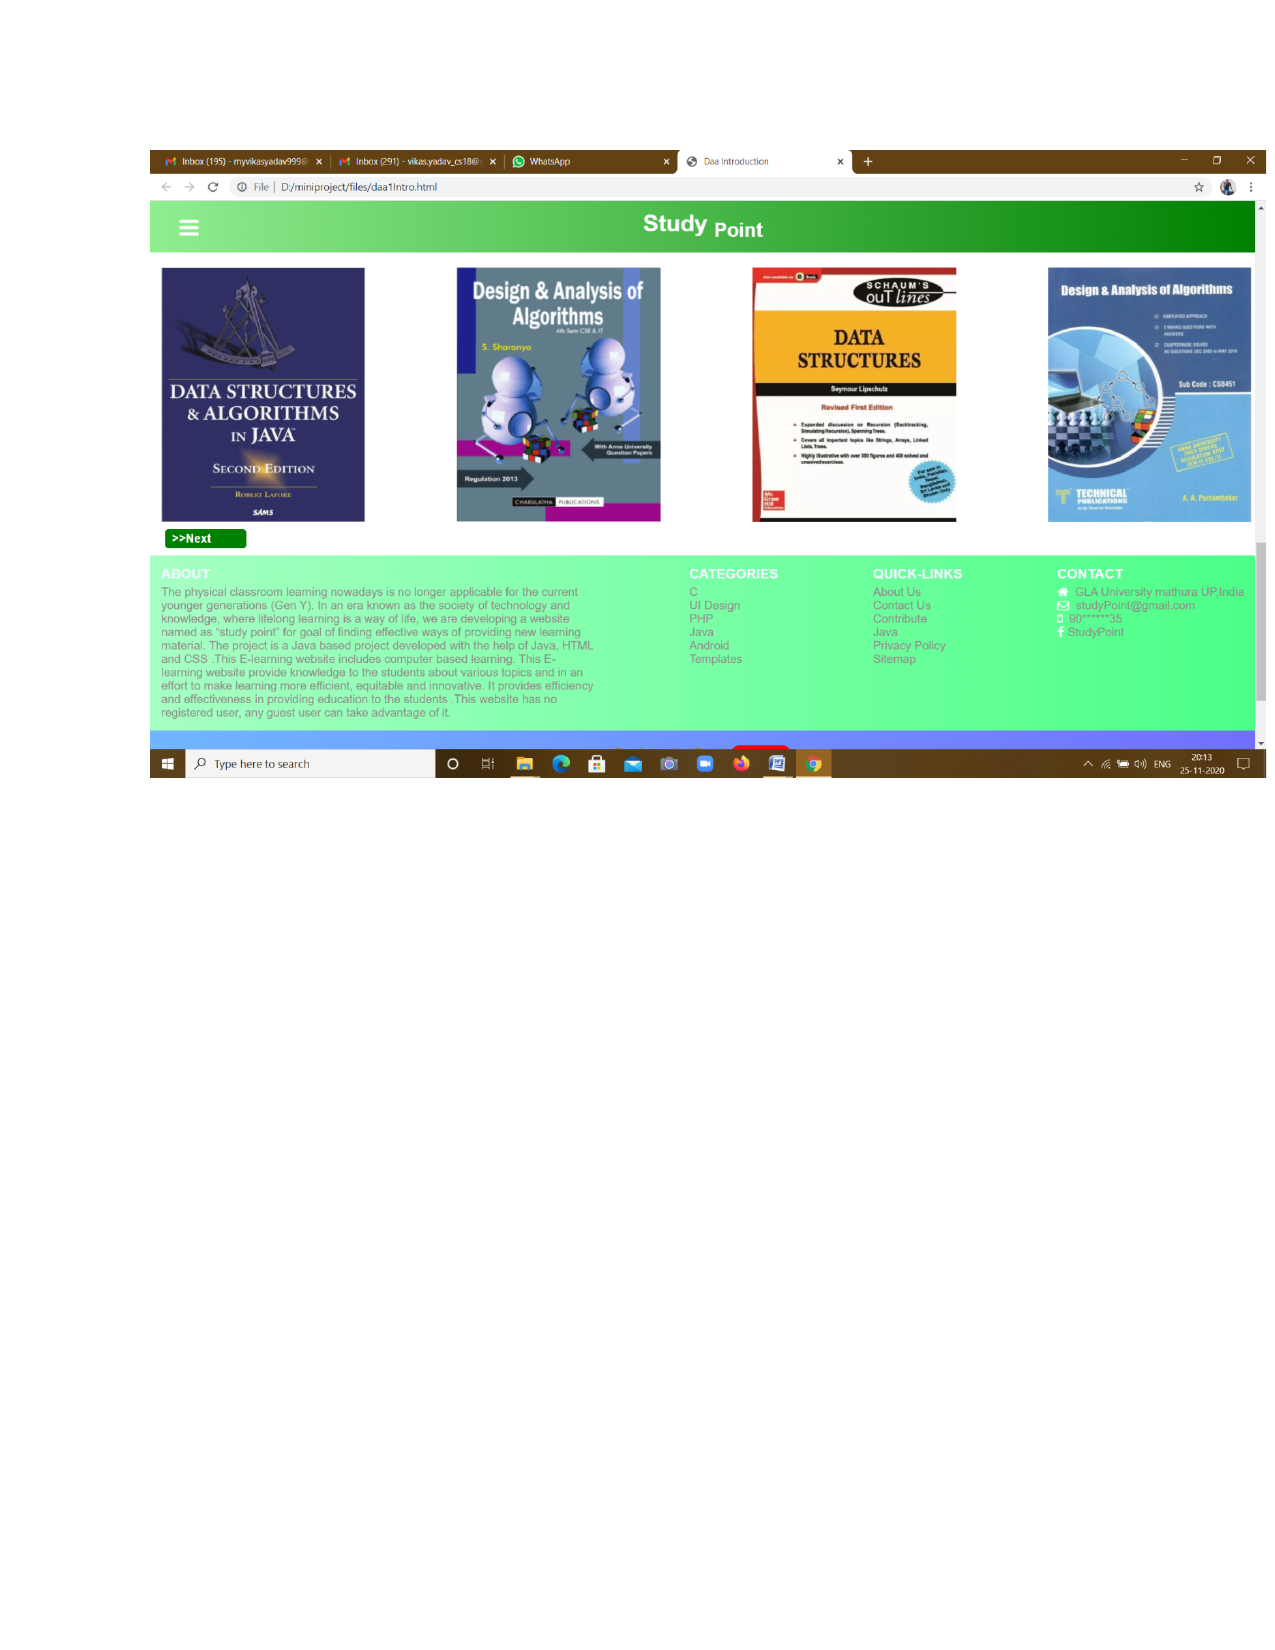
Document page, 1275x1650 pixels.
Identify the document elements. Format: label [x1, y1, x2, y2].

picture [150, 150, 1267, 778]
